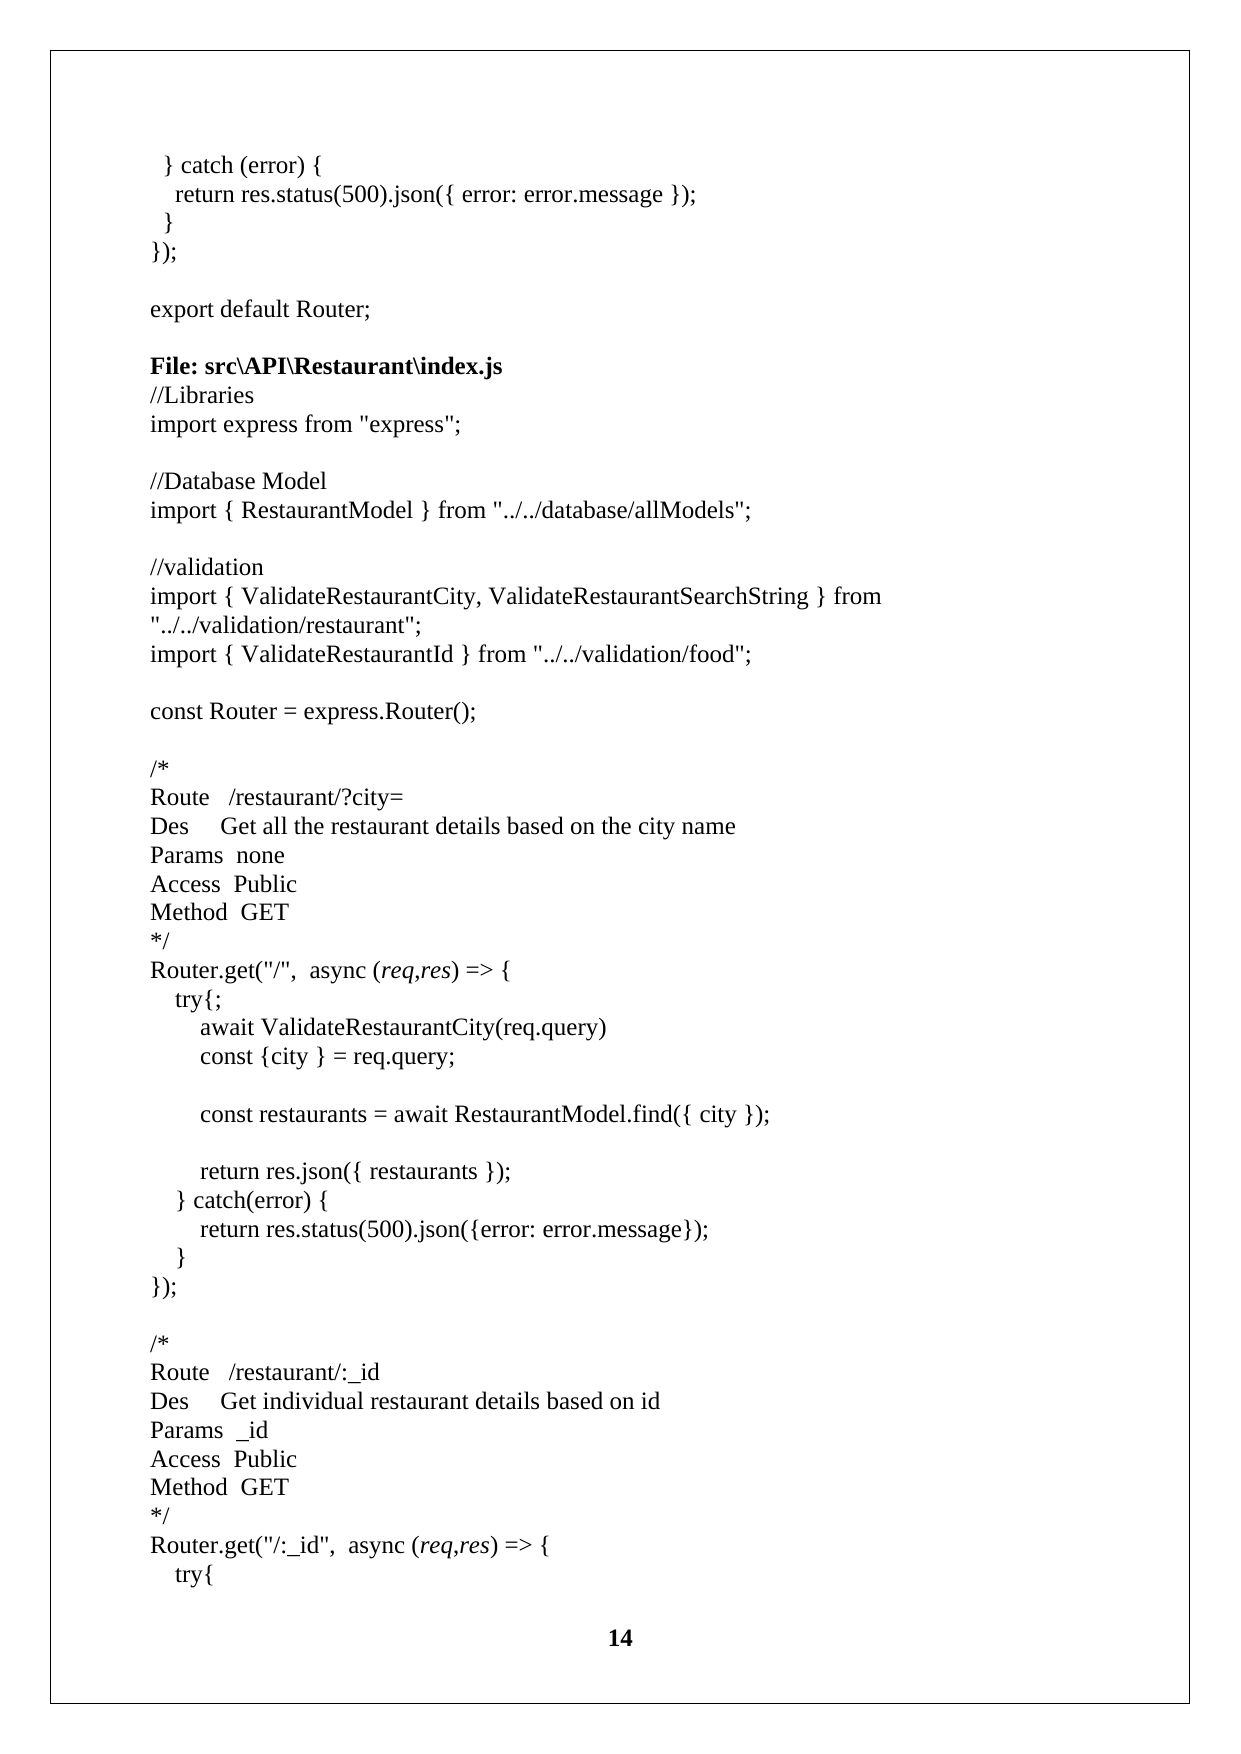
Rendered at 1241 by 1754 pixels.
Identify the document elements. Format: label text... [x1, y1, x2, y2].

text try{; [150, 984, 1090, 1012]
text } [150, 1242, 1090, 1271]
text Access Public [150, 1444, 1090, 1472]
text /* [150, 1329, 1090, 1357]
text try{ [150, 1559, 1090, 1587]
text Des Get individual restaurant details based on id [150, 1386, 1090, 1415]
text Router.get("/:_id", async (req,res) => { [150, 1530, 1090, 1559]
text } catch(error) { [150, 1185, 1090, 1214]
text export default Router; [150, 294, 1090, 322]
text return res.status(500).json({error: error.message}); [150, 1214, 1090, 1242]
text return res.status(500).json({ error: error.message }); [150, 179, 1090, 207]
text //Database Model [150, 466, 1090, 495]
text //Libraries [150, 380, 1090, 409]
text Route /restaurant/:_id [150, 1357, 1090, 1386]
text Method GET [150, 897, 1090, 926]
text Route /restaurant/?city= [150, 782, 1090, 811]
text } [150, 207, 1090, 236]
text Params _id [150, 1415, 1090, 1444]
text } catch (error) { [150, 150, 1090, 179]
text const restaurants = await RestaurantModel.find({ city }); [150, 1099, 1090, 1127]
text import { ValidateRestaurantCity, ValidateRestaurantSearchString } from "../../validation/restaurant"; [150, 581, 1090, 639]
text /* [150, 754, 1090, 782]
text Method GET [150, 1472, 1090, 1501]
text import express from "express"; [150, 409, 1090, 437]
text const Router = express.Router(); [150, 696, 1090, 725]
text Des Get all the restaurant details based on the city name [150, 811, 1090, 840]
text Access Public [150, 869, 1090, 897]
text await ValidateRestaurantCity(req.query) [150, 1012, 1090, 1041]
text }); [150, 236, 1090, 265]
text Params none [150, 840, 1090, 869]
text }); [150, 1271, 1090, 1300]
text import { RestaurantModel } from "../../database/allModels"; [150, 495, 1090, 524]
text //validation [150, 552, 1090, 581]
text */ [150, 1501, 1090, 1530]
text Router.get("/", async (req,res) => { [150, 955, 1090, 984]
text File: src\API\Restaurant\index.js [150, 351, 1090, 380]
text return res.json({ restaurants }); [150, 1156, 1090, 1185]
text */ [150, 926, 1090, 955]
text import { ValidateRestaurantId } from "../../validation/food"; [150, 639, 1090, 667]
text const {city } = req.query; [150, 1041, 1090, 1070]
